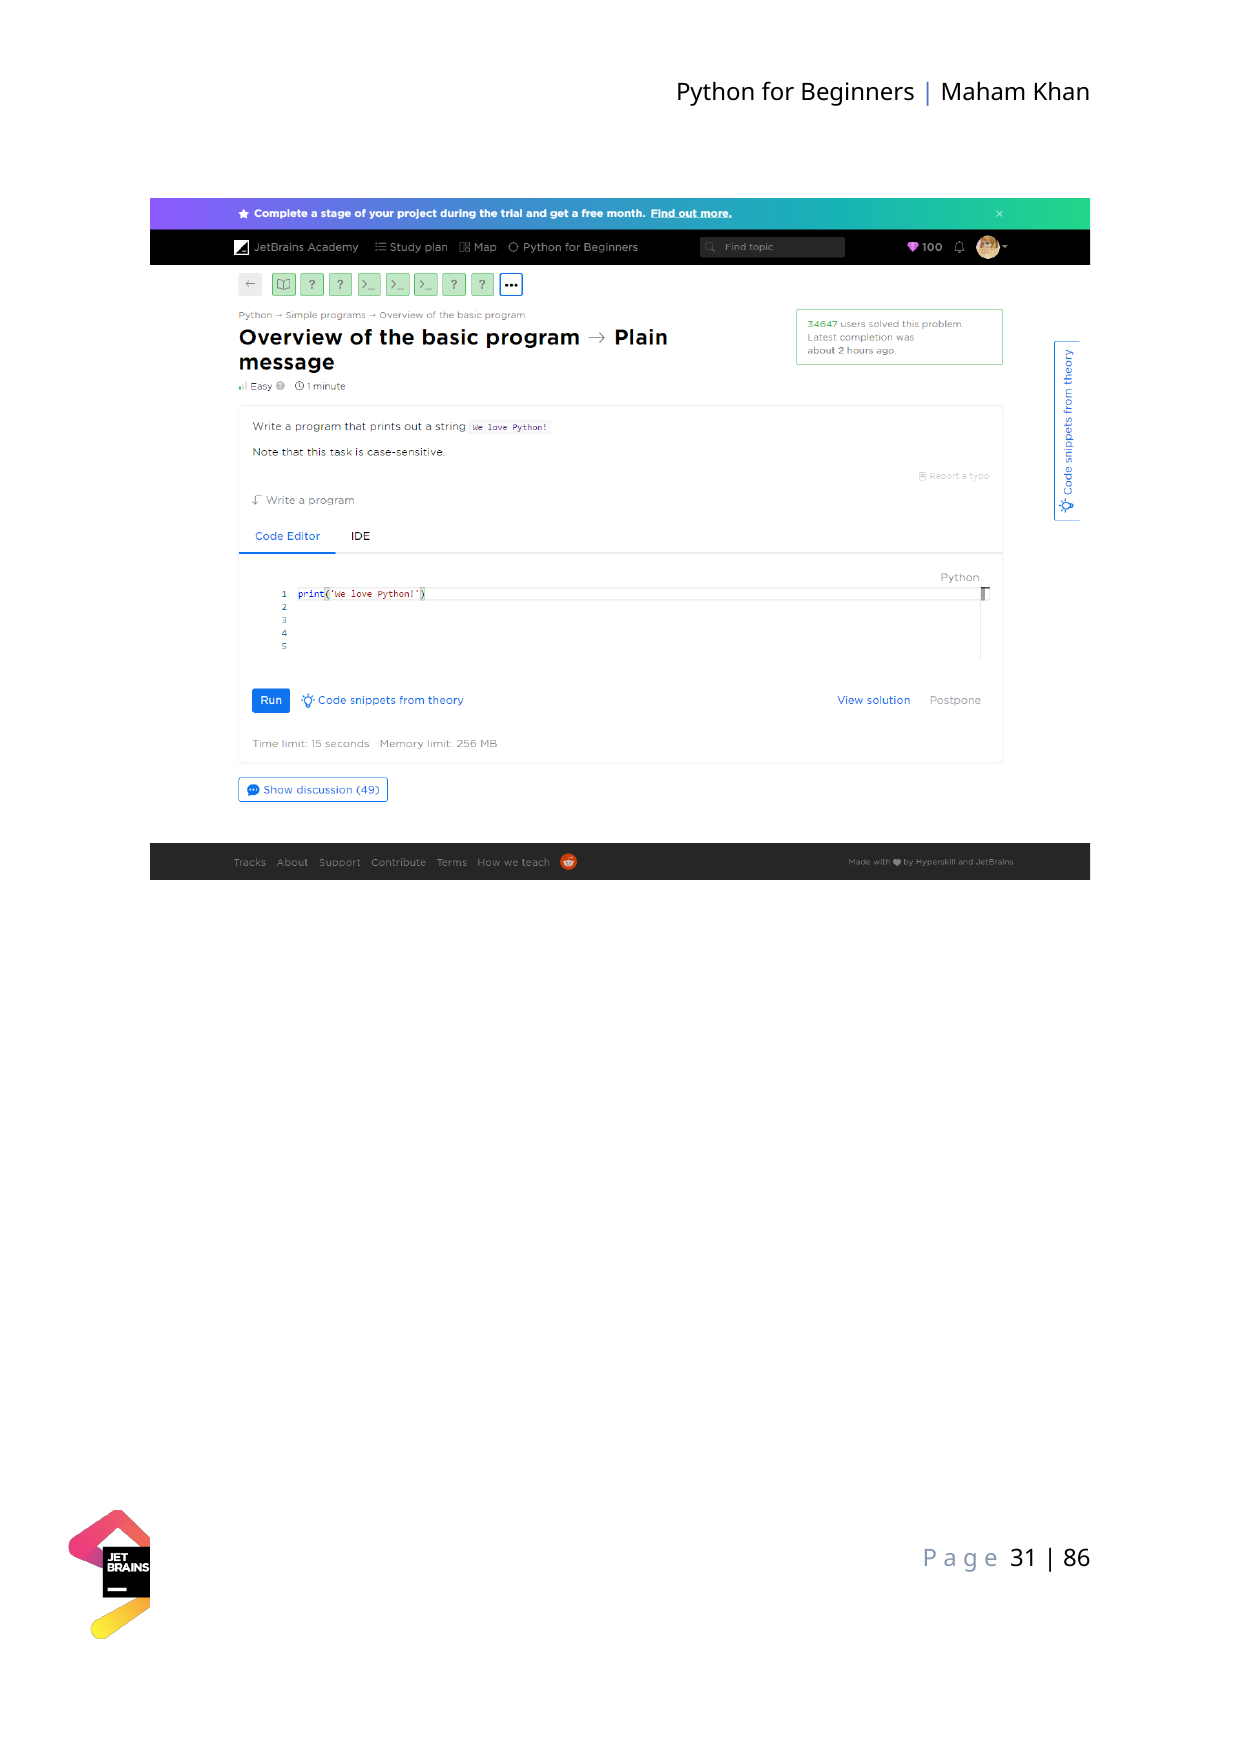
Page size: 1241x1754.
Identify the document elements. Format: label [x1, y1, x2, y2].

picture [150, 198, 1091, 880]
picture [63, 1510, 193, 1639]
